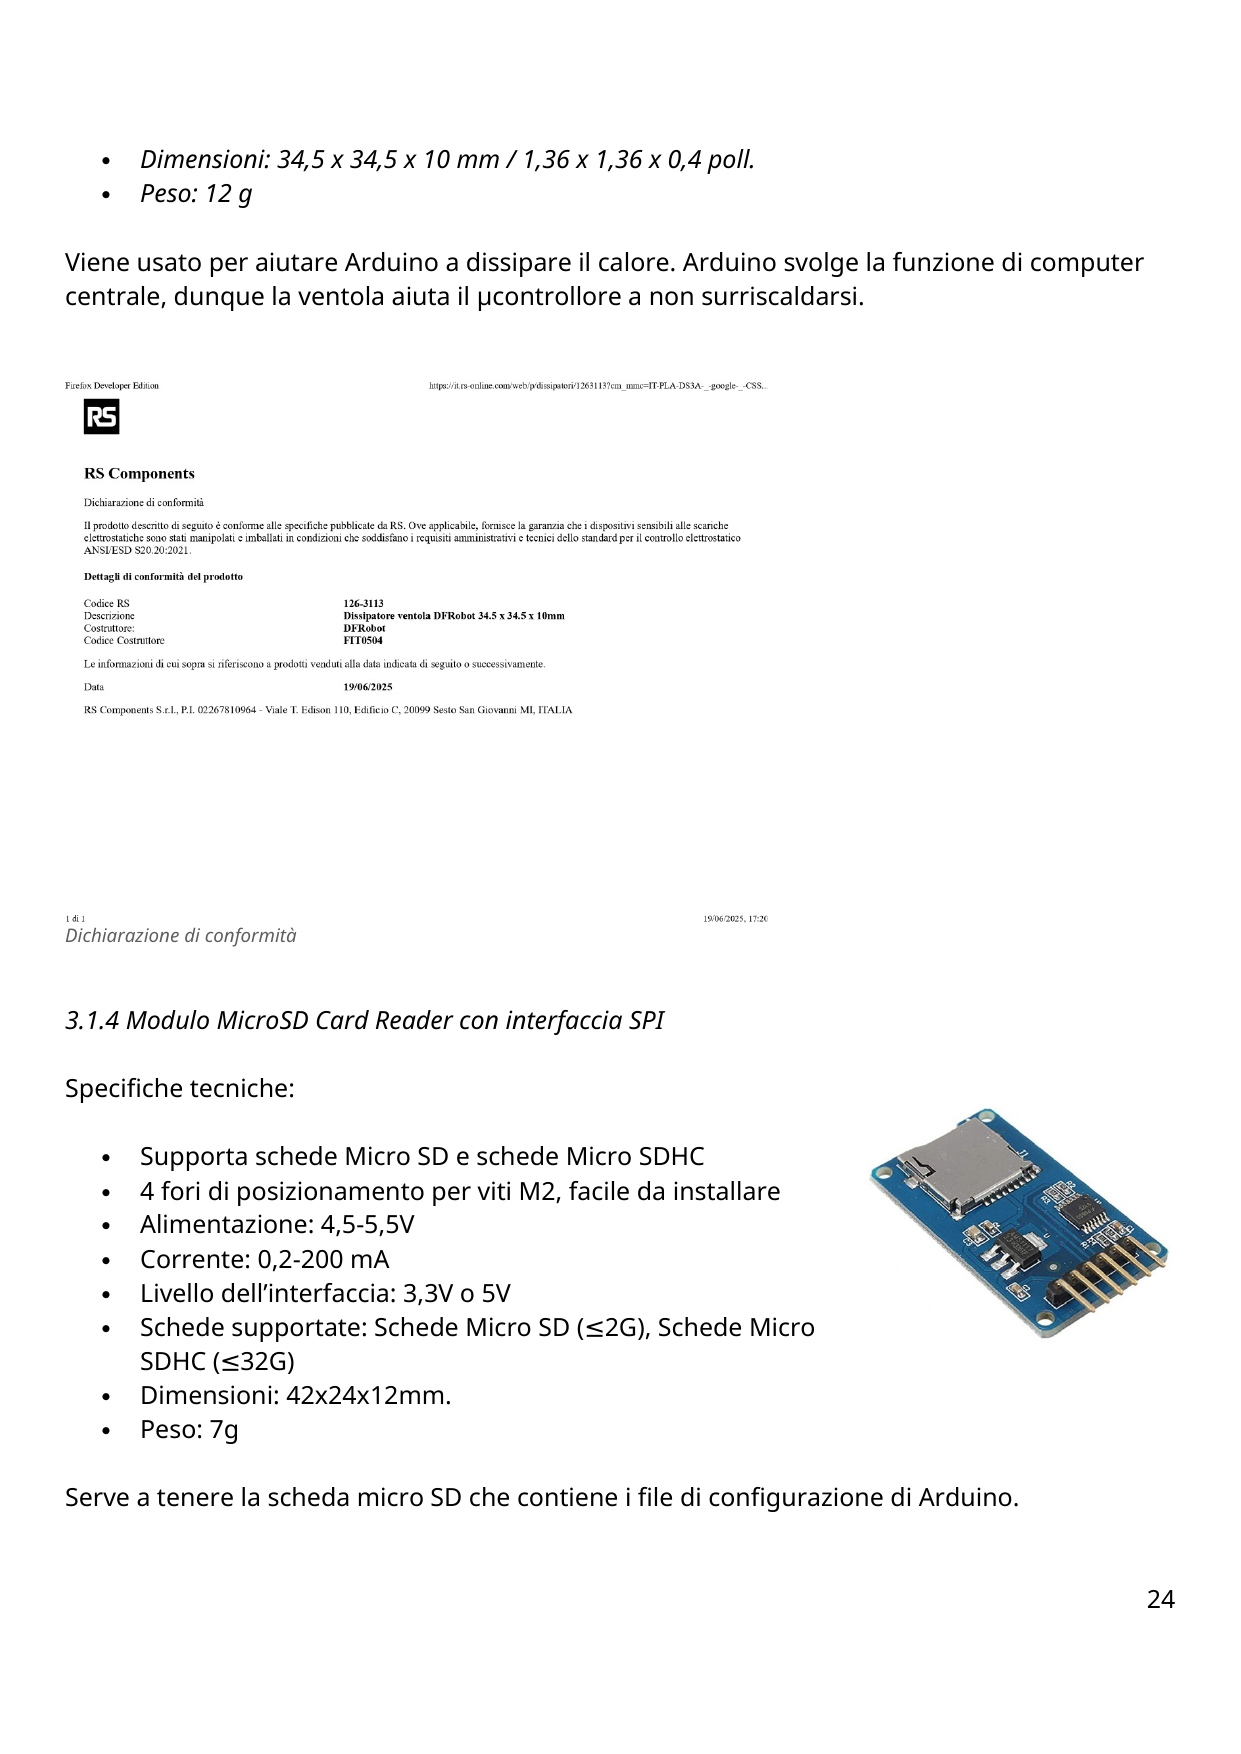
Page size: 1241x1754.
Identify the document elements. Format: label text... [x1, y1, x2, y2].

text 3.1.4 Modulo MicroSD Card Reader con interfaccia SPI [65, 1003, 1175, 1037]
list Corrente: 0,2-200 mA [102, 1241, 854, 1275]
list Livello dell’interfaccia: 3,3V o 5V [102, 1275, 854, 1309]
list Dimensioni: 42x24x12mm. [102, 1377, 1175, 1412]
text Viene usato per aiutare Arduino a dissipare il calore. Arduino svolge la funzione di computer centrale, dunque la ventola aiuta il µcontrollore a non surriscaldarsi. [65, 244, 1175, 312]
list Supporta schede Micro SD e schede Micro SDHC [102, 1139, 854, 1173]
list Peso: 12 g [102, 176, 1175, 210]
list Peso: 7g [102, 1412, 1175, 1446]
list Schede supportate: Schede Micro SD (≤2G), Schede Micro SDHC (≤32G) [102, 1309, 854, 1377]
text Dichiarazione di conformità [65, 922, 1175, 948]
text Serve a tenere la scheda micro SD che contiene i file di configurazione di Arduino. [65, 1480, 1175, 1514]
picture [854, 1059, 1183, 1388]
text Specifiche tecniche: [65, 1071, 854, 1105]
list Dimensioni: 34,5 x 34,5 x 10 mm / 1,36 x 1,36 x 0,4 poll. [102, 142, 1175, 176]
list Alimentazione: 4,5-5,5V [102, 1207, 854, 1241]
list 4 fori di posizionamento per viti M2, facile da installare [102, 1173, 854, 1207]
picture [65, 380, 768, 923]
